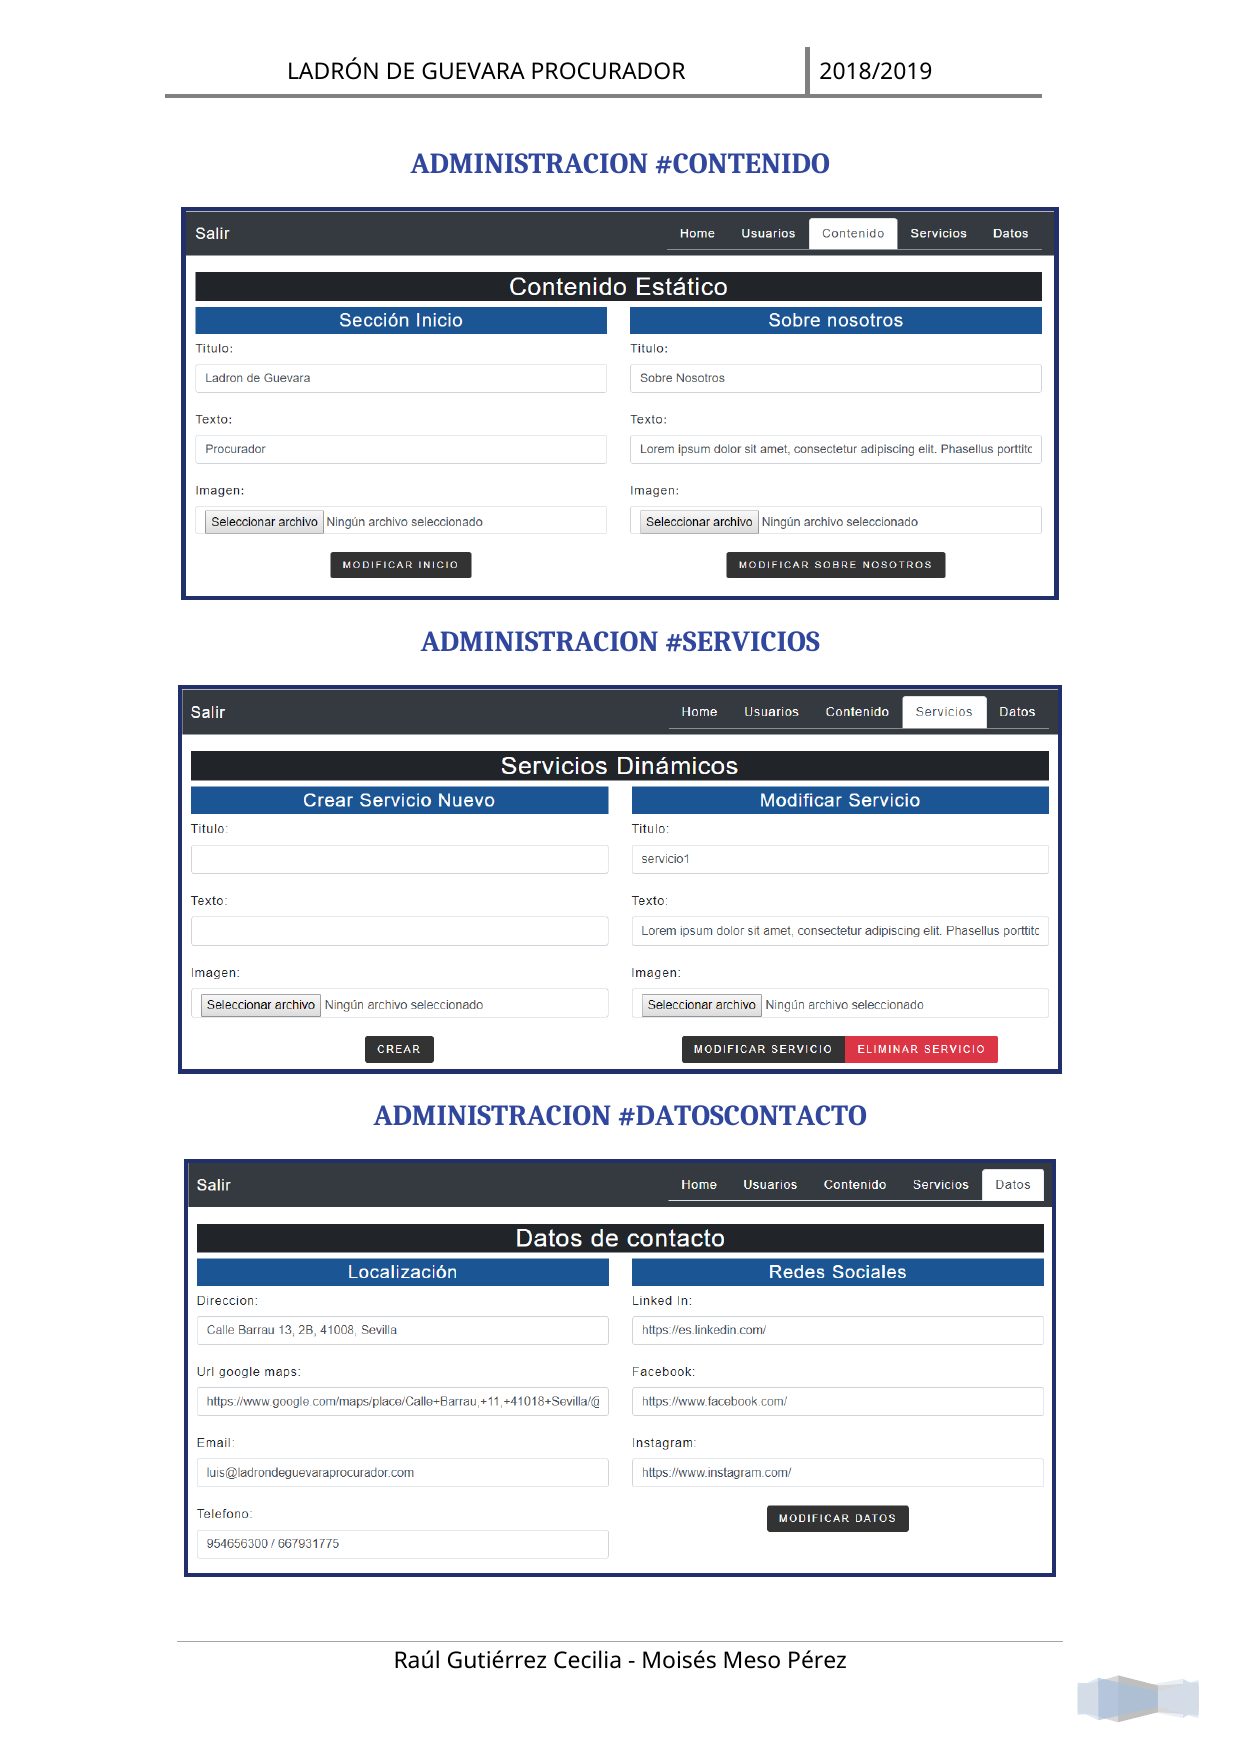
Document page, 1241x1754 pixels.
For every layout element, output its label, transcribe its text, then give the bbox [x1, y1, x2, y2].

text ADMINISTRACION #DATOSCONTACTO [177, 1099, 1063, 1133]
text ADMINISTRACION #CONTENIDO [177, 148, 1063, 181]
text ADMINISTRACION #SERVICIOS [177, 626, 1063, 659]
picture [186, 211, 1054, 596]
picture [182, 689, 1058, 1069]
picture [188, 1163, 1052, 1573]
